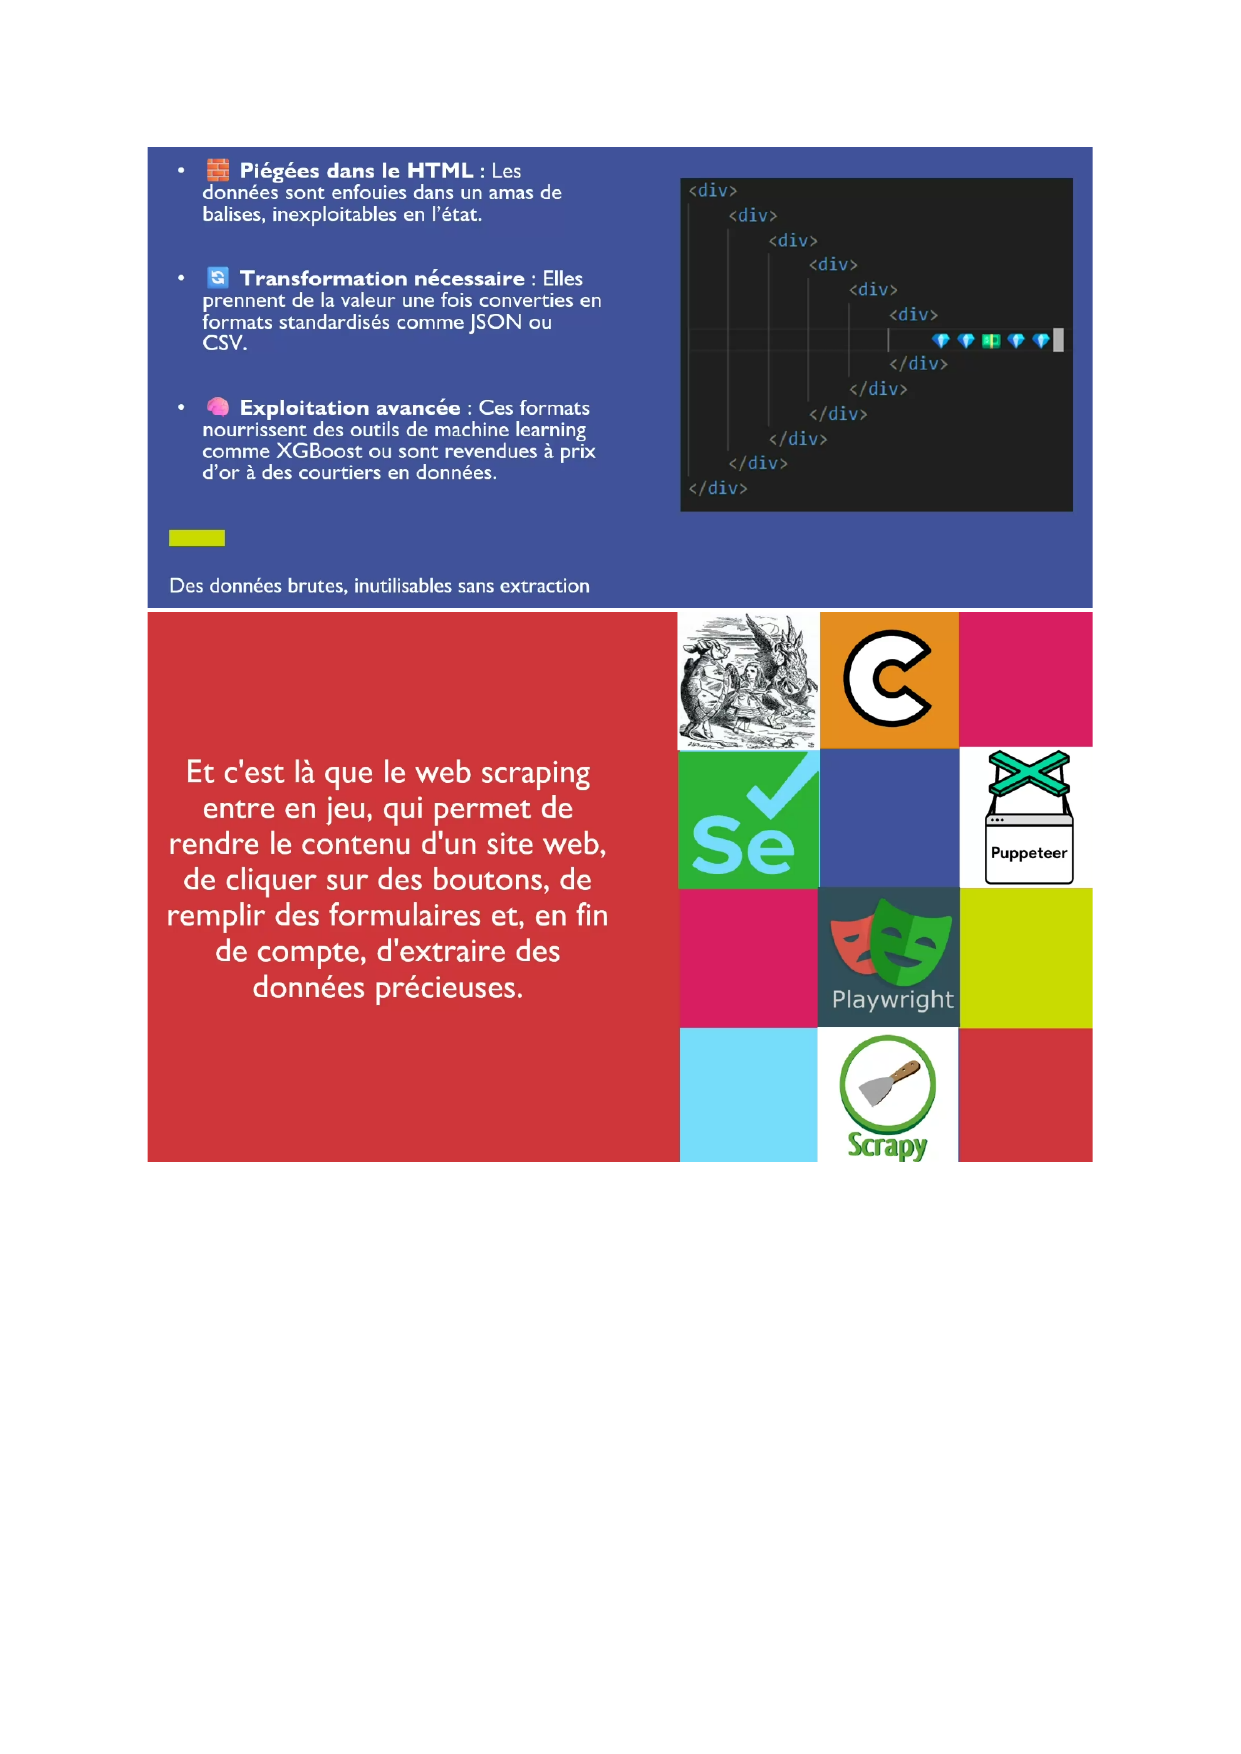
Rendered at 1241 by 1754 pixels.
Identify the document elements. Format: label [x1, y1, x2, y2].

picture [147, 147, 1093, 608]
picture [147, 612, 1093, 1162]
